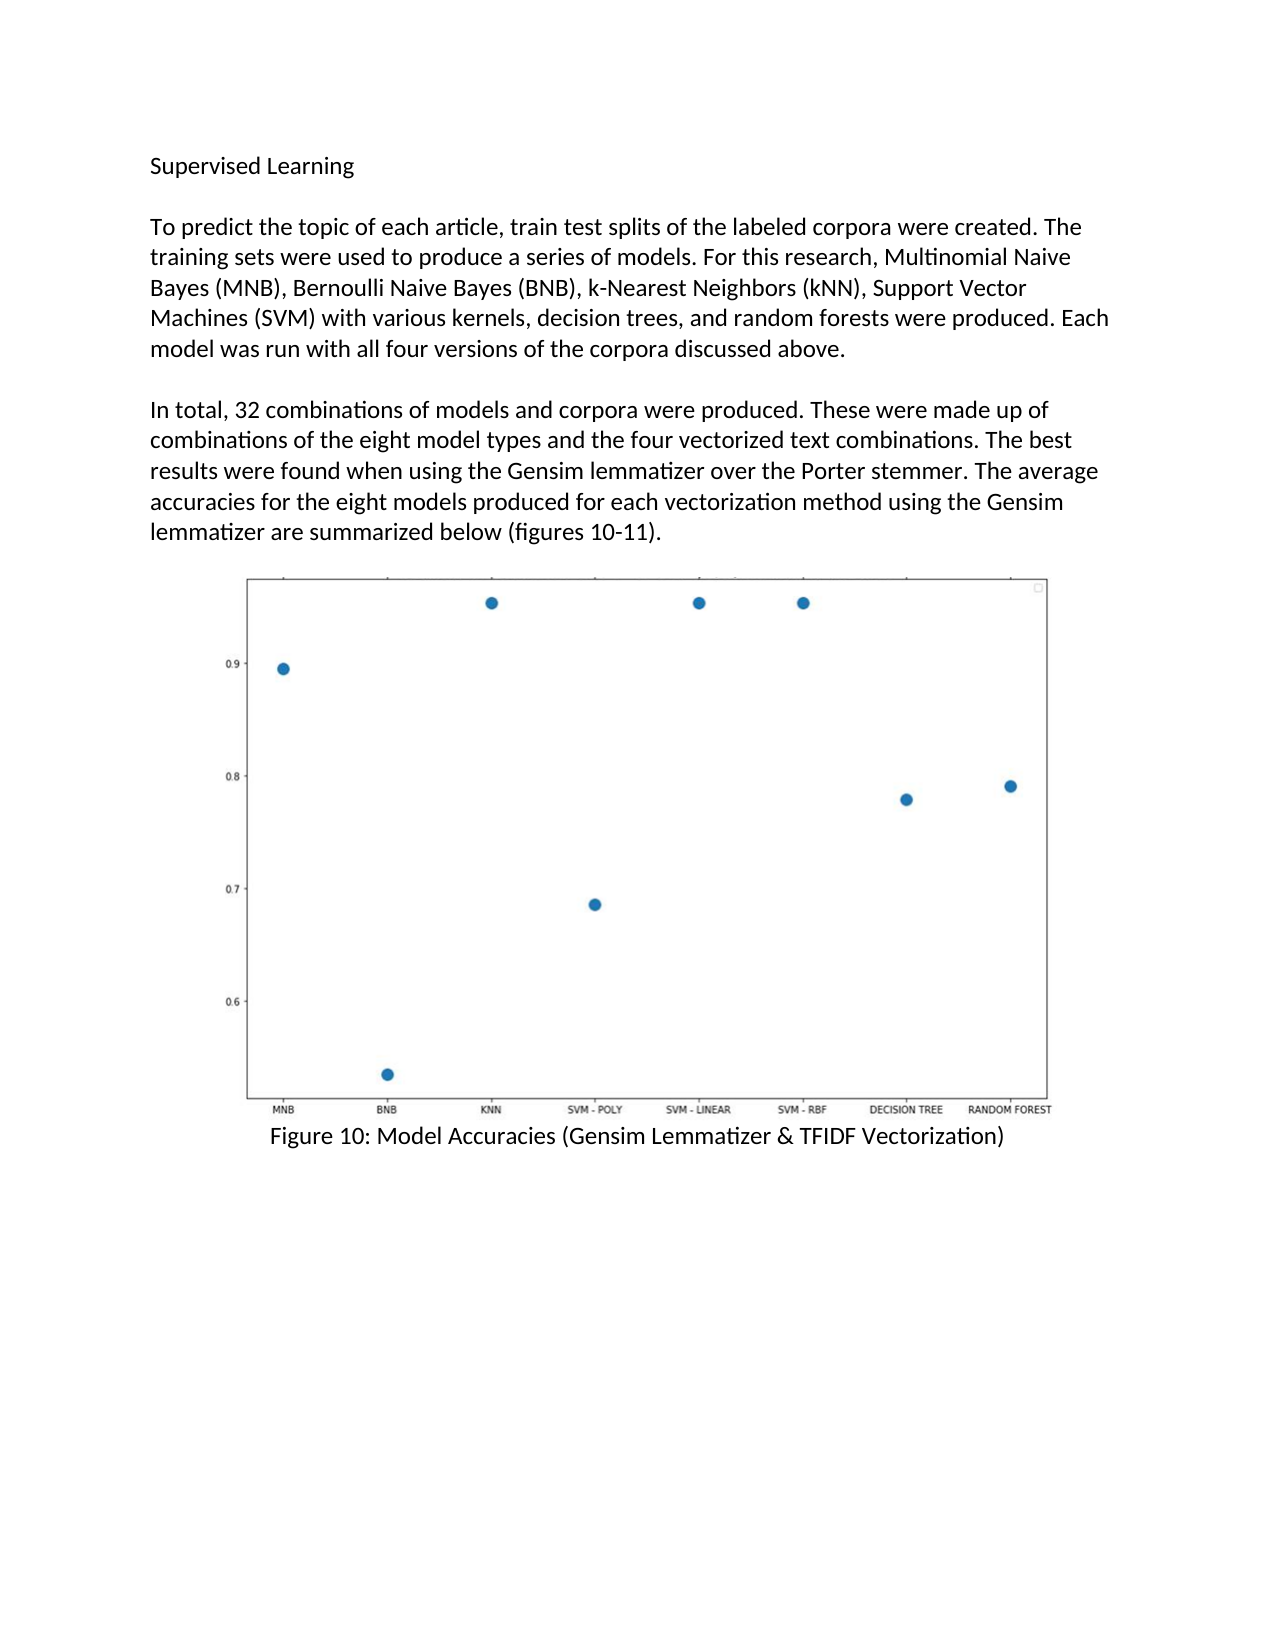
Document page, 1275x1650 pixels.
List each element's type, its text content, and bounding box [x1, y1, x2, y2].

text To predict the topic of each article, train test splits of the labeled corpora were created. The training sets were used to produce a series of models. For this research, Multinomial Naive Bayes (MNB), Bernoulli Naive Bayes (BNB), k-Nearest Neighbors (kNN), Support Vector Machines (SVM) with various kernels, decision trees, and random forests were produced. Each model was run with all four versions of the corpora discussed above. [150, 211, 1125, 364]
picture [218, 577, 1058, 1121]
text In total, 32 combinations of models and corpora were produced. These were made up of combinations of the eight model types and the four vectorized text combinations. The best results were found when using the Gensim lemmatizer over the Porter stemmer. The average accuracies for the eight models produced for each vectorization method using the Gensim lemmatizer are summarized below (figures 10-11). [150, 394, 1125, 547]
text Figure 10: Model Accuracies (Gensim Lemmatizer & TFIDF Vectorization) [150, 1120, 1125, 1151]
text Supervised Learning [150, 150, 1125, 181]
